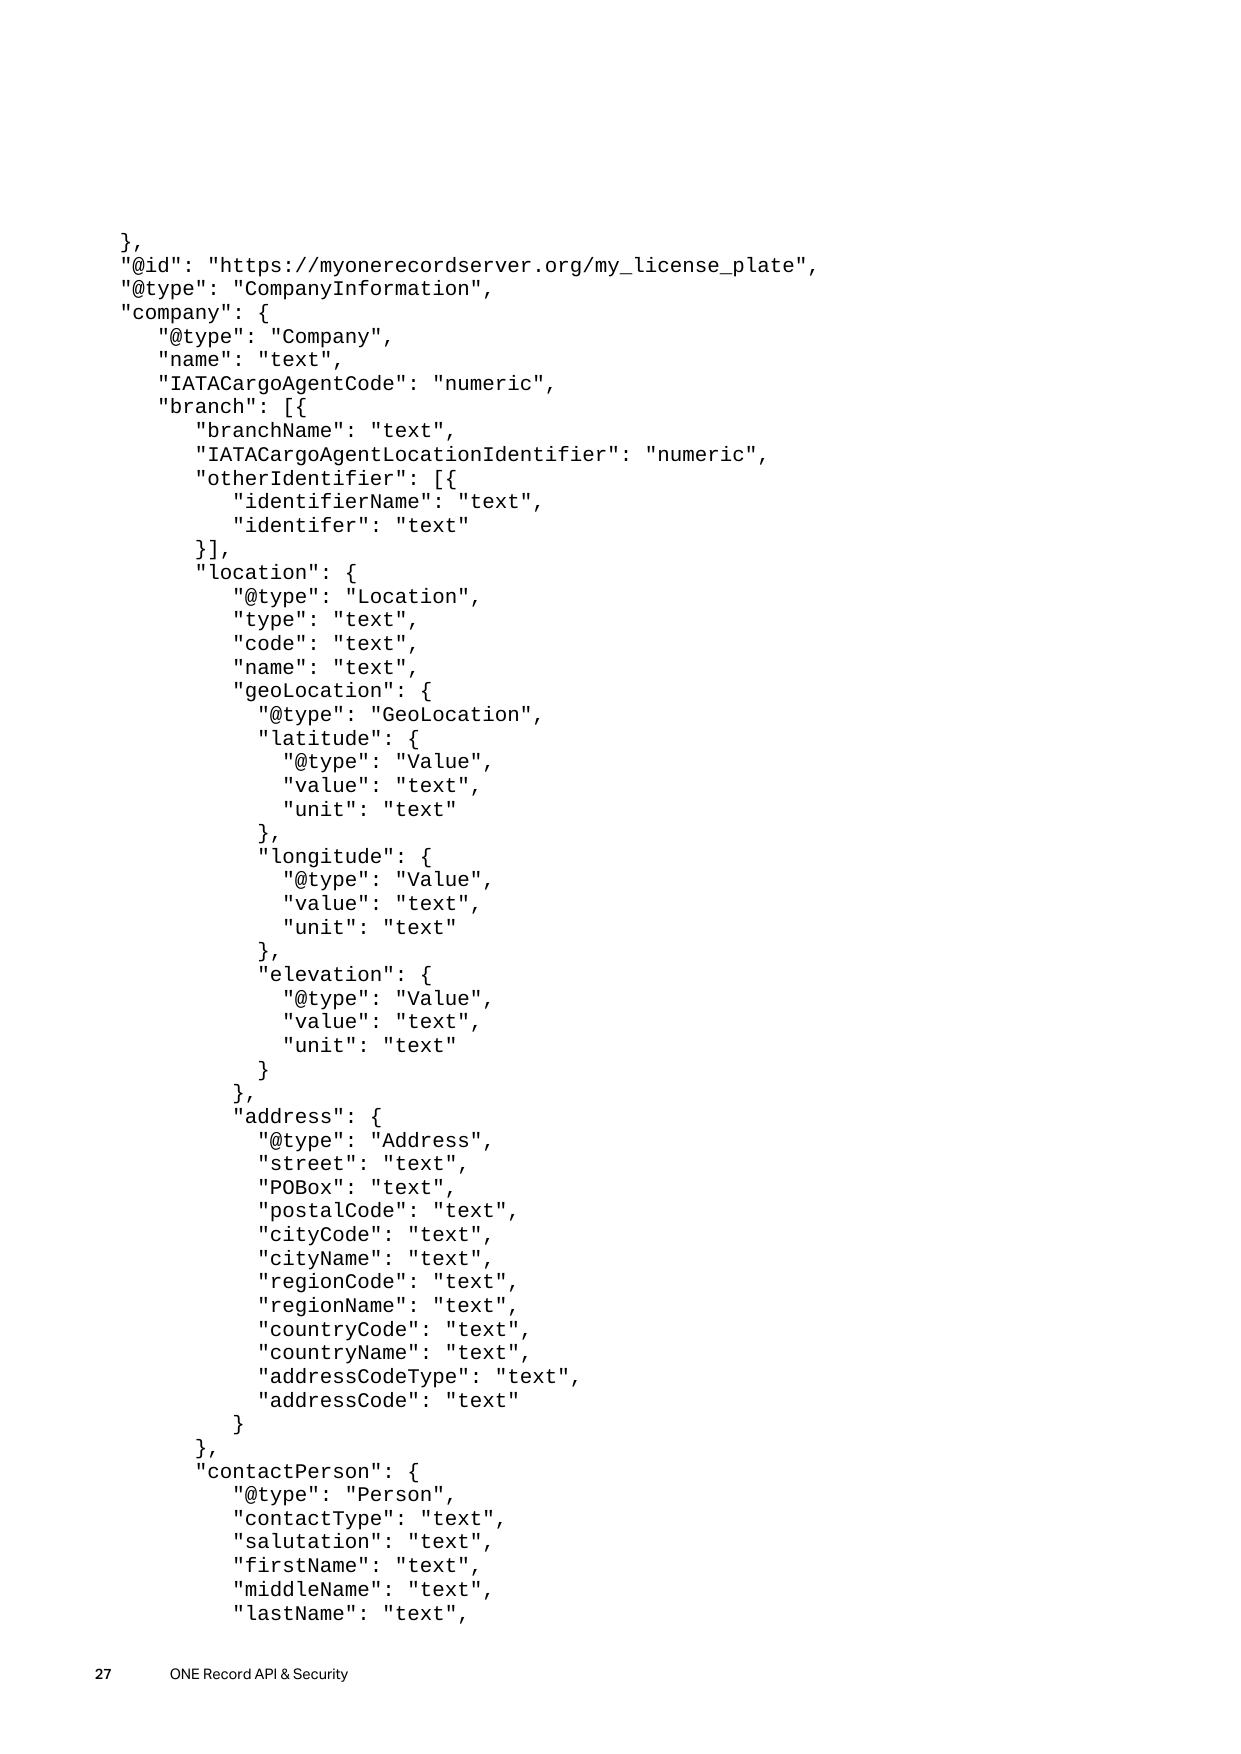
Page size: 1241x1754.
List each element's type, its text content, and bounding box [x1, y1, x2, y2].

text "countryName": "text", [94, 1342, 1146, 1366]
text "POBox": "text", [94, 1177, 1146, 1201]
text "unit": "text" [94, 1035, 1146, 1059]
text "cityName": "text", [94, 1248, 1146, 1271]
text "contactPerson": { [94, 1461, 1146, 1484]
text "@type": "Value", [94, 869, 1146, 893]
text "firstName": "text", [94, 1555, 1146, 1579]
text "type": "text", [94, 609, 1146, 633]
text "regionName": "text", [94, 1295, 1146, 1319]
text "location": { [94, 562, 1146, 586]
text "value": "text", [94, 893, 1146, 917]
text }, [94, 1437, 1146, 1461]
text "lastName": "text", [94, 1602, 1146, 1626]
text "@type": "Company", [94, 326, 1146, 349]
text "unit": "text" [94, 917, 1146, 940]
text "unit": "text" [94, 798, 1146, 822]
text } [94, 1413, 1146, 1437]
text "addressCodeType": "text", [94, 1366, 1146, 1390]
text "geoLocation": { [94, 680, 1146, 704]
text }, [94, 1082, 1146, 1106]
text }, [94, 231, 1146, 255]
text "@id": "https://myonerecordserver.org/my_license_plate", [94, 255, 1146, 278]
text "@type": "CompanyInformation", [94, 278, 1146, 302]
text "identifer": "text" [94, 515, 1146, 538]
text "name": "text", [94, 349, 1146, 373]
text "value": "text", [94, 775, 1146, 798]
text "regionCode": "text", [94, 1271, 1146, 1295]
text "latitude": { [94, 728, 1146, 751]
text "branchName": "text", [94, 420, 1146, 444]
text "@type": "Location", [94, 586, 1146, 609]
text "countryCode": "text", [94, 1319, 1146, 1342]
text "code": "text", [94, 633, 1146, 657]
text "@type": "Person", [94, 1484, 1146, 1508]
text "company": { [94, 302, 1146, 326]
text "value": "text", [94, 1011, 1146, 1035]
text "otherIdentifier": [{ [94, 467, 1146, 491]
text "@type": "Address", [94, 1129, 1146, 1153]
text "salutation": "text", [94, 1532, 1146, 1555]
text }, [94, 822, 1146, 846]
text "street": "text", [94, 1153, 1146, 1177]
text "IATACargoAgentLocationIdentifier": "numeric", [94, 444, 1146, 467]
text "name": "text", [94, 657, 1146, 680]
text }, [94, 940, 1146, 964]
text "address": { [94, 1106, 1146, 1129]
text }], [94, 538, 1146, 562]
text "elevation": { [94, 964, 1146, 988]
text "@type": "Value", [94, 988, 1146, 1011]
text "contactType": "text", [94, 1508, 1146, 1532]
text "addressCode": "text" [94, 1390, 1146, 1413]
text "branch": [{ [94, 397, 1146, 420]
text "identifierName": "text", [94, 491, 1146, 515]
text "cityCode": "text", [94, 1224, 1146, 1248]
text "middleName": "text", [94, 1579, 1146, 1602]
text "longitude": { [94, 846, 1146, 869]
text "postalCode": "text", [94, 1201, 1146, 1224]
text } [94, 1059, 1146, 1082]
text "@type": "Value", [94, 751, 1146, 775]
text "@type": "GeoLocation", [94, 704, 1146, 728]
text "IATACargoAgentCode": "numeric", [94, 373, 1146, 397]
